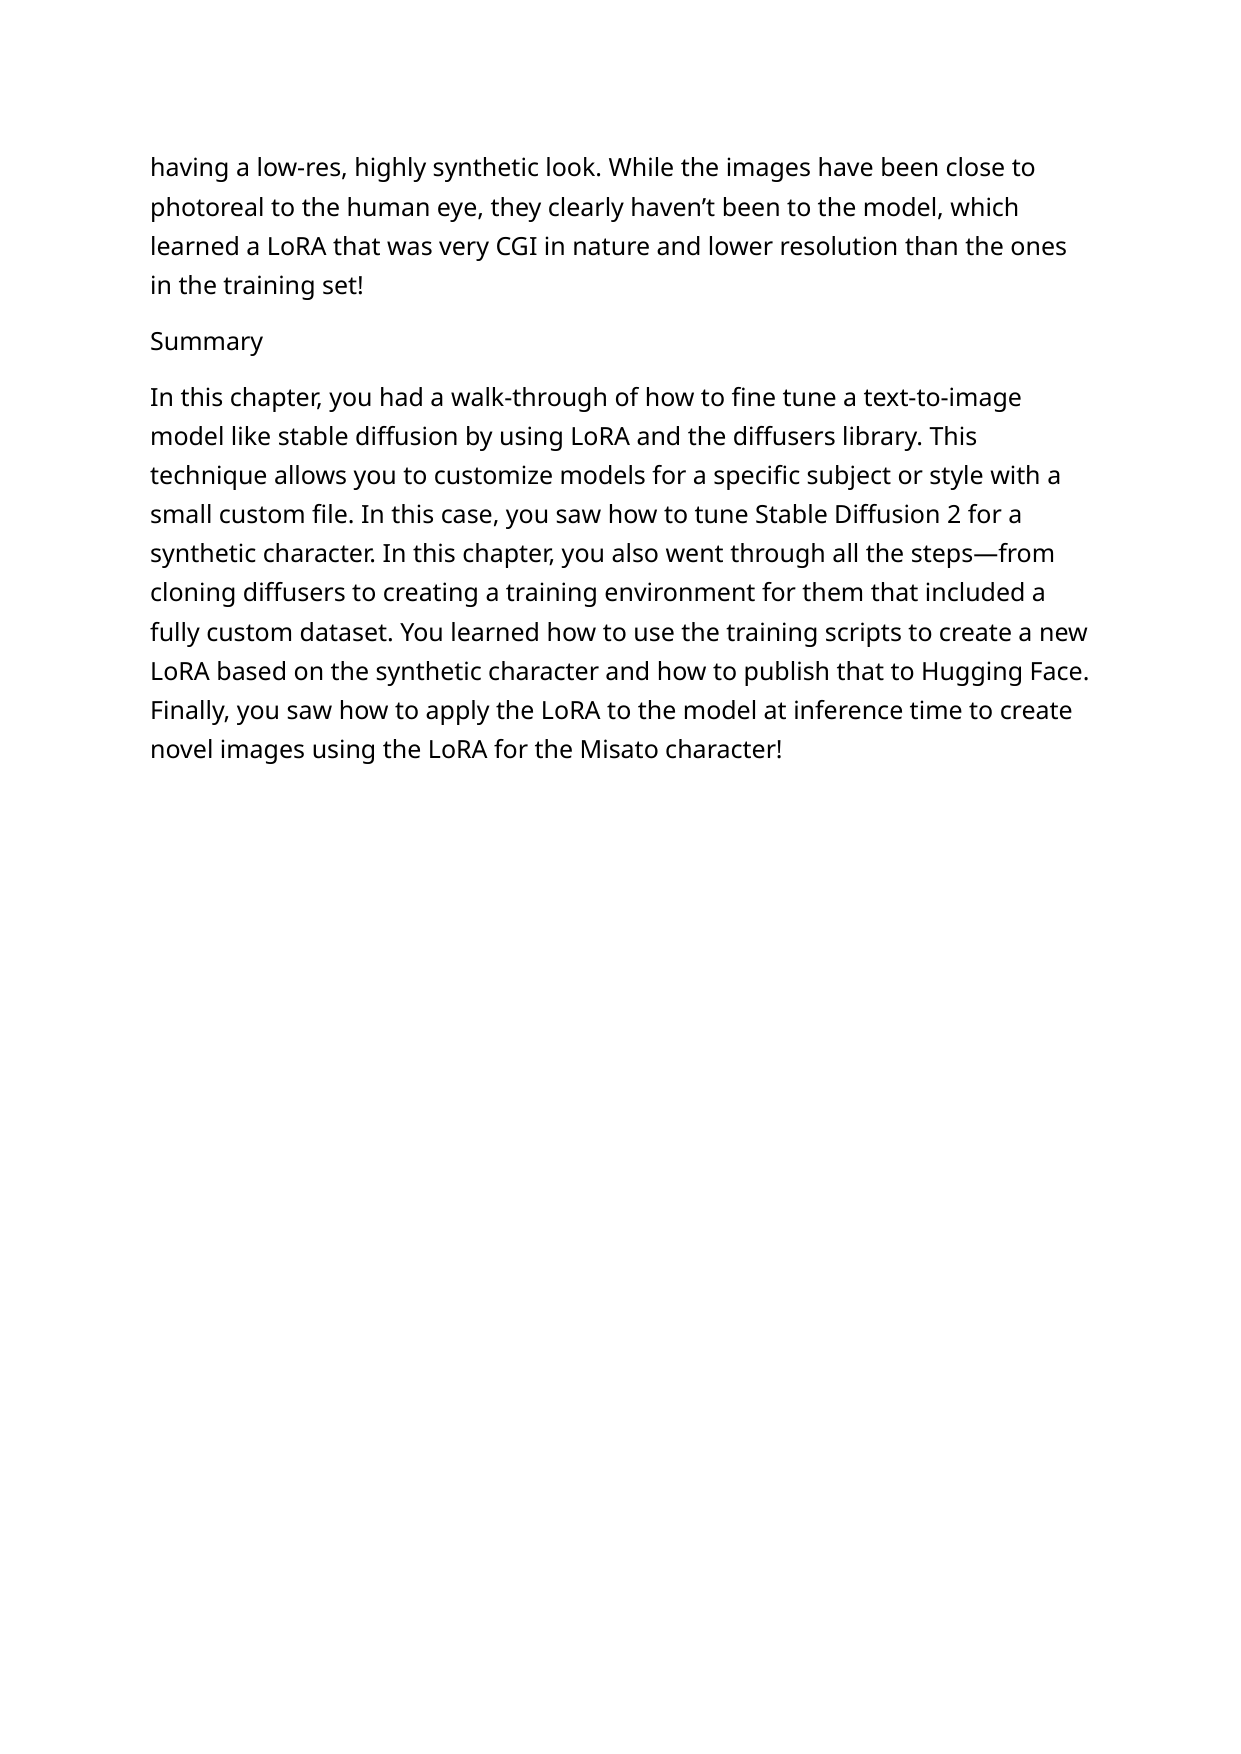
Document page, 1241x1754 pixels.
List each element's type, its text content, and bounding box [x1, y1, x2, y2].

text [150, 150, 1090, 302]
text Summary [150, 323, 1090, 357]
text In this chapter, you had a walk-through of how to fine tune a text-to-image model like stable diffusion by using LoRA and the diffusers library. This technique allows you to customize models for a specific subject or style with a small custom file. In this case, you saw how to tune Stable Diffusion 2 for a synthetic character. In this chapter, you also went through all the steps—from cloning diffusers to creating a training environment for them that included a fully custom dataset. You learned how to use the training scripts to create a new LoRA based on the synthetic character and how to publish that to Hugging Face. Finally, you saw how to apply the LoRA to the model at inference time to create novel images using the LoRA for the Misato character! [150, 379, 1090, 766]
